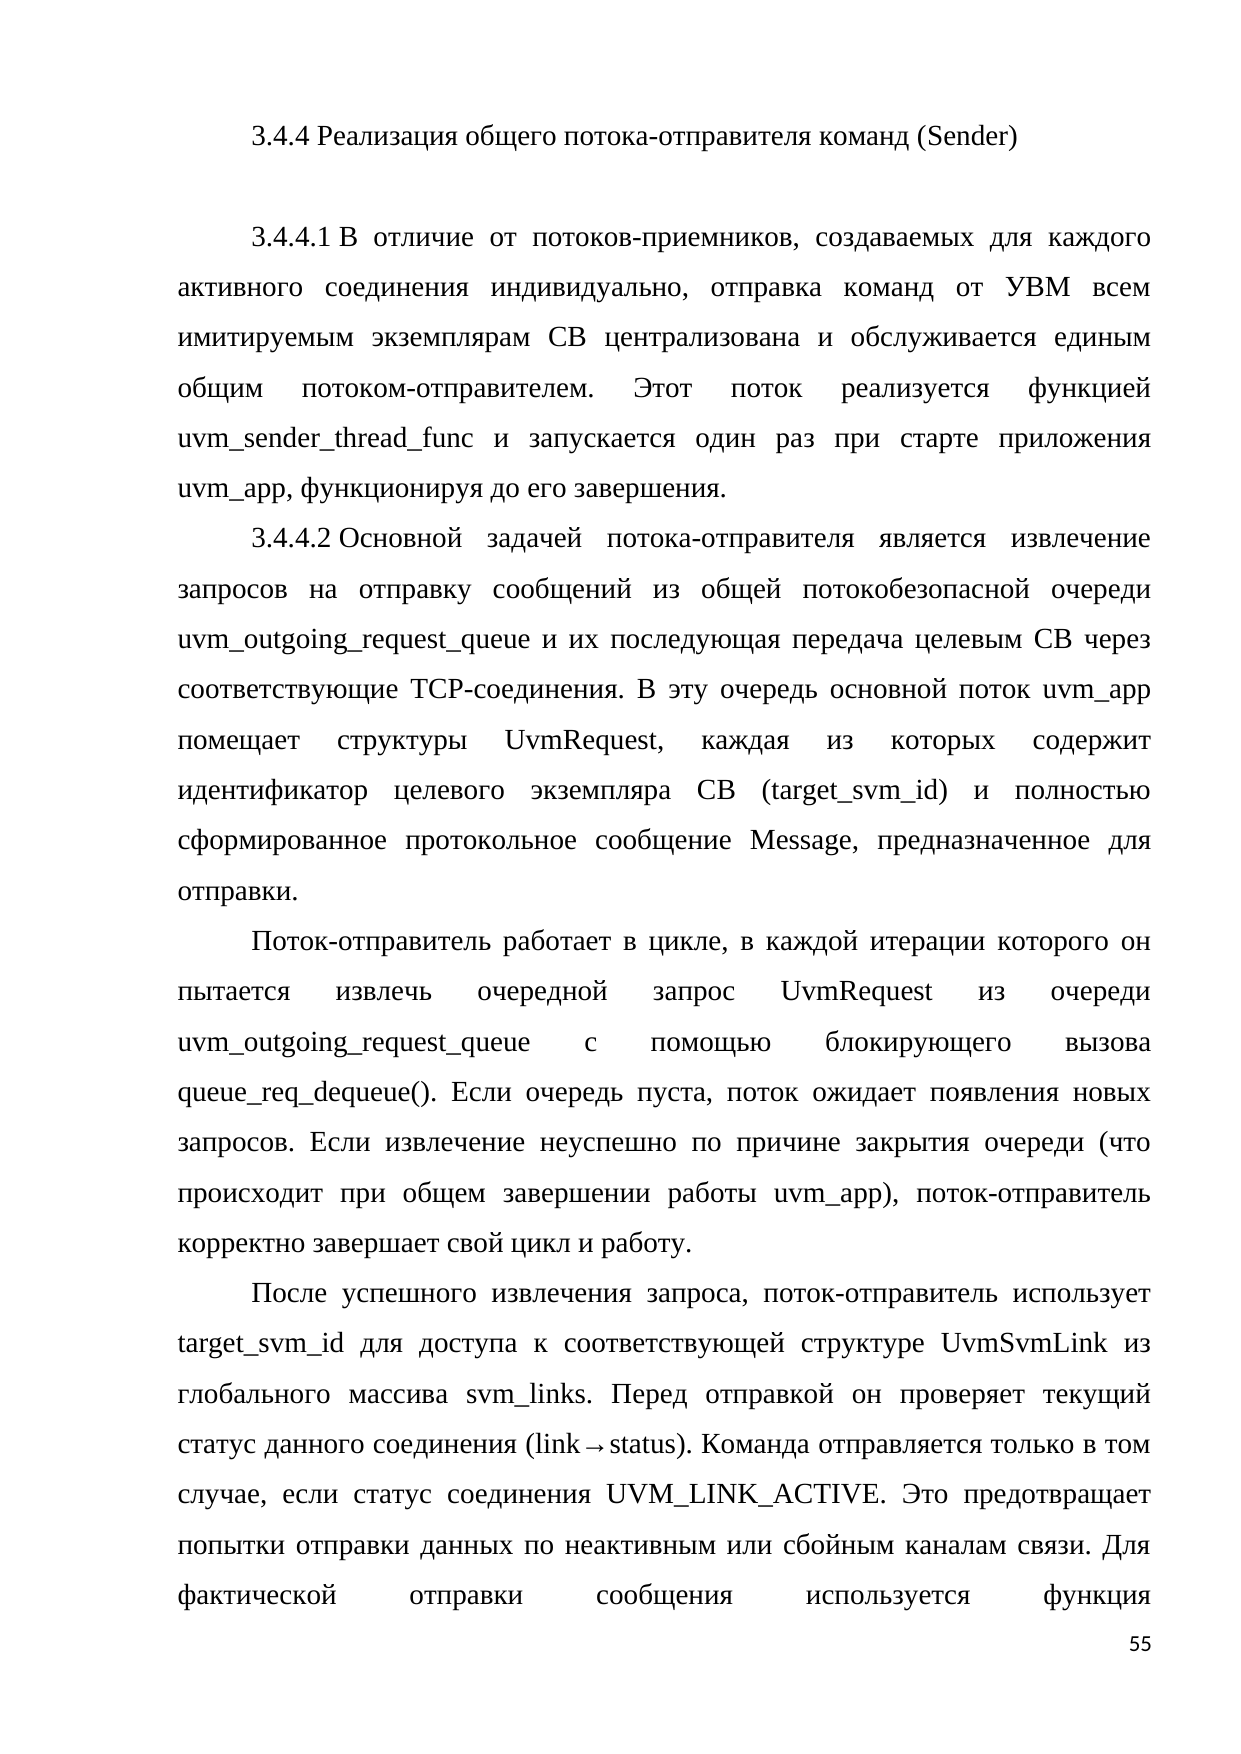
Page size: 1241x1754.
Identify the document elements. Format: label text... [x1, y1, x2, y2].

text Поток-отправитель работает в цикле, в каждой итерации которого он пытается извлечь очередной запрос UvmRequest из очереди uvm_outgoing_request_queue с помощью блокирующего вызова queue_req_dequeue(). Если очередь пуста, поток ожидает появления новых запросов. Если извлечение неуспешно по причине закрытия очереди (что происходит при общем завершении работы uvm_app), поток-отправитель корректно завершает свой цикл и работу. [177, 923, 1152, 1258]
text В отличие от потоков-приемников, создаваемых для каждого активного соединения индивидуально, отправка команд от УВМ всем имитируемым экземплярам СВ централизована и обслуживается единым общим потоком-отправителем. Этот поток реализуется функцией uvm_sender_thread_func и запускается один раз при старте приложения uvm_app, функционируя до его завершения. [177, 219, 1152, 504]
text Реализация общего потока-отправителя команд (Sender) [177, 118, 1152, 152]
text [177, 1275, 1152, 1611]
text Основной задачей потока-отправителя является извлечение запросов на отправку сообщений из общей потокобезопасной очереди uvm_outgoing_request_queue и их последующая передача целевым СВ через соответствующие TCP-соединения. В эту очередь основной поток uvm_app помещает структуры UvmRequest, каждая из которых содержит идентификатор целевого экземпляра СВ (target_svm_id) и полностью сформированное протокольное сообщение Message, предназначенное для отправки. [177, 521, 1152, 906]
